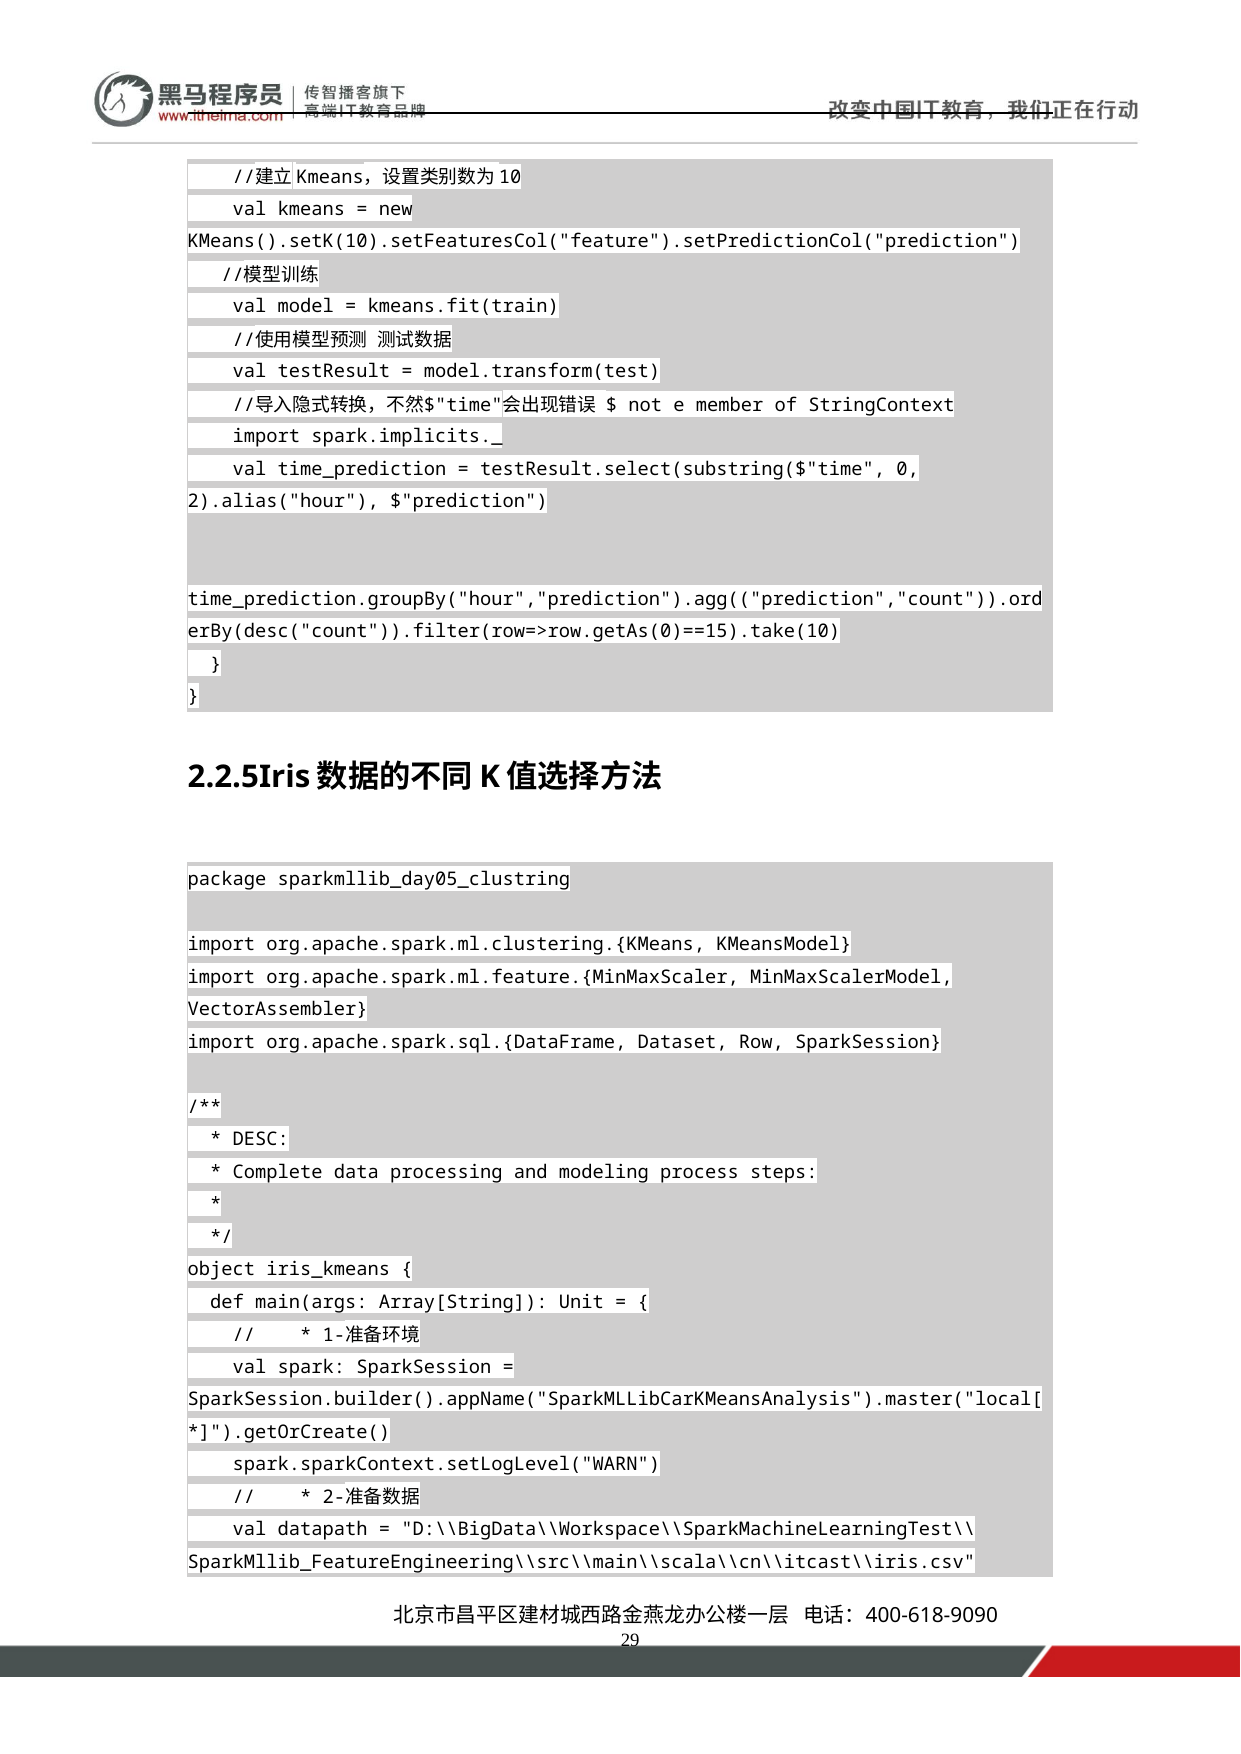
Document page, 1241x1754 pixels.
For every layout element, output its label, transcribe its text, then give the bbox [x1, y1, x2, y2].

text } [187, 647, 1053, 679]
picture [0, 1586, 1241, 1677]
subtitle 2.2.5Iris数据的不同K值选择方法 [187, 741, 1053, 806]
text //使用模型预测 测试数据 [187, 322, 1053, 354]
text } [187, 679, 1053, 712]
text val testResult = model.transform(test) [187, 354, 1053, 387]
picture [0, 1, 1241, 151]
text val model = kmeans.fit(train) [187, 289, 1053, 322]
text import spark.implicits._ [187, 419, 1053, 452]
text time_prediction.groupBy("hour","prediction").agg(("prediction","count")).orderBy(desc("count")).filter(row=>row.getAs(0)==15).take(10) [187, 517, 1053, 647]
text val kmeans = new KMeans().setK(10).setFeaturesCol("feature").setPredictionCol("prediction") [187, 192, 1053, 257]
text //导入隐式转换，不然$"time"会出现错误 $ not e member of StringContext [187, 387, 1053, 419]
text //模型训练 [187, 257, 1053, 289]
text val time_prediction = testResult.select(substring($"time", 0, 2).alias("hour"), $"prediction") [187, 452, 1053, 517]
text //建立Kmeans，设置类别数为10 [187, 159, 1053, 192]
